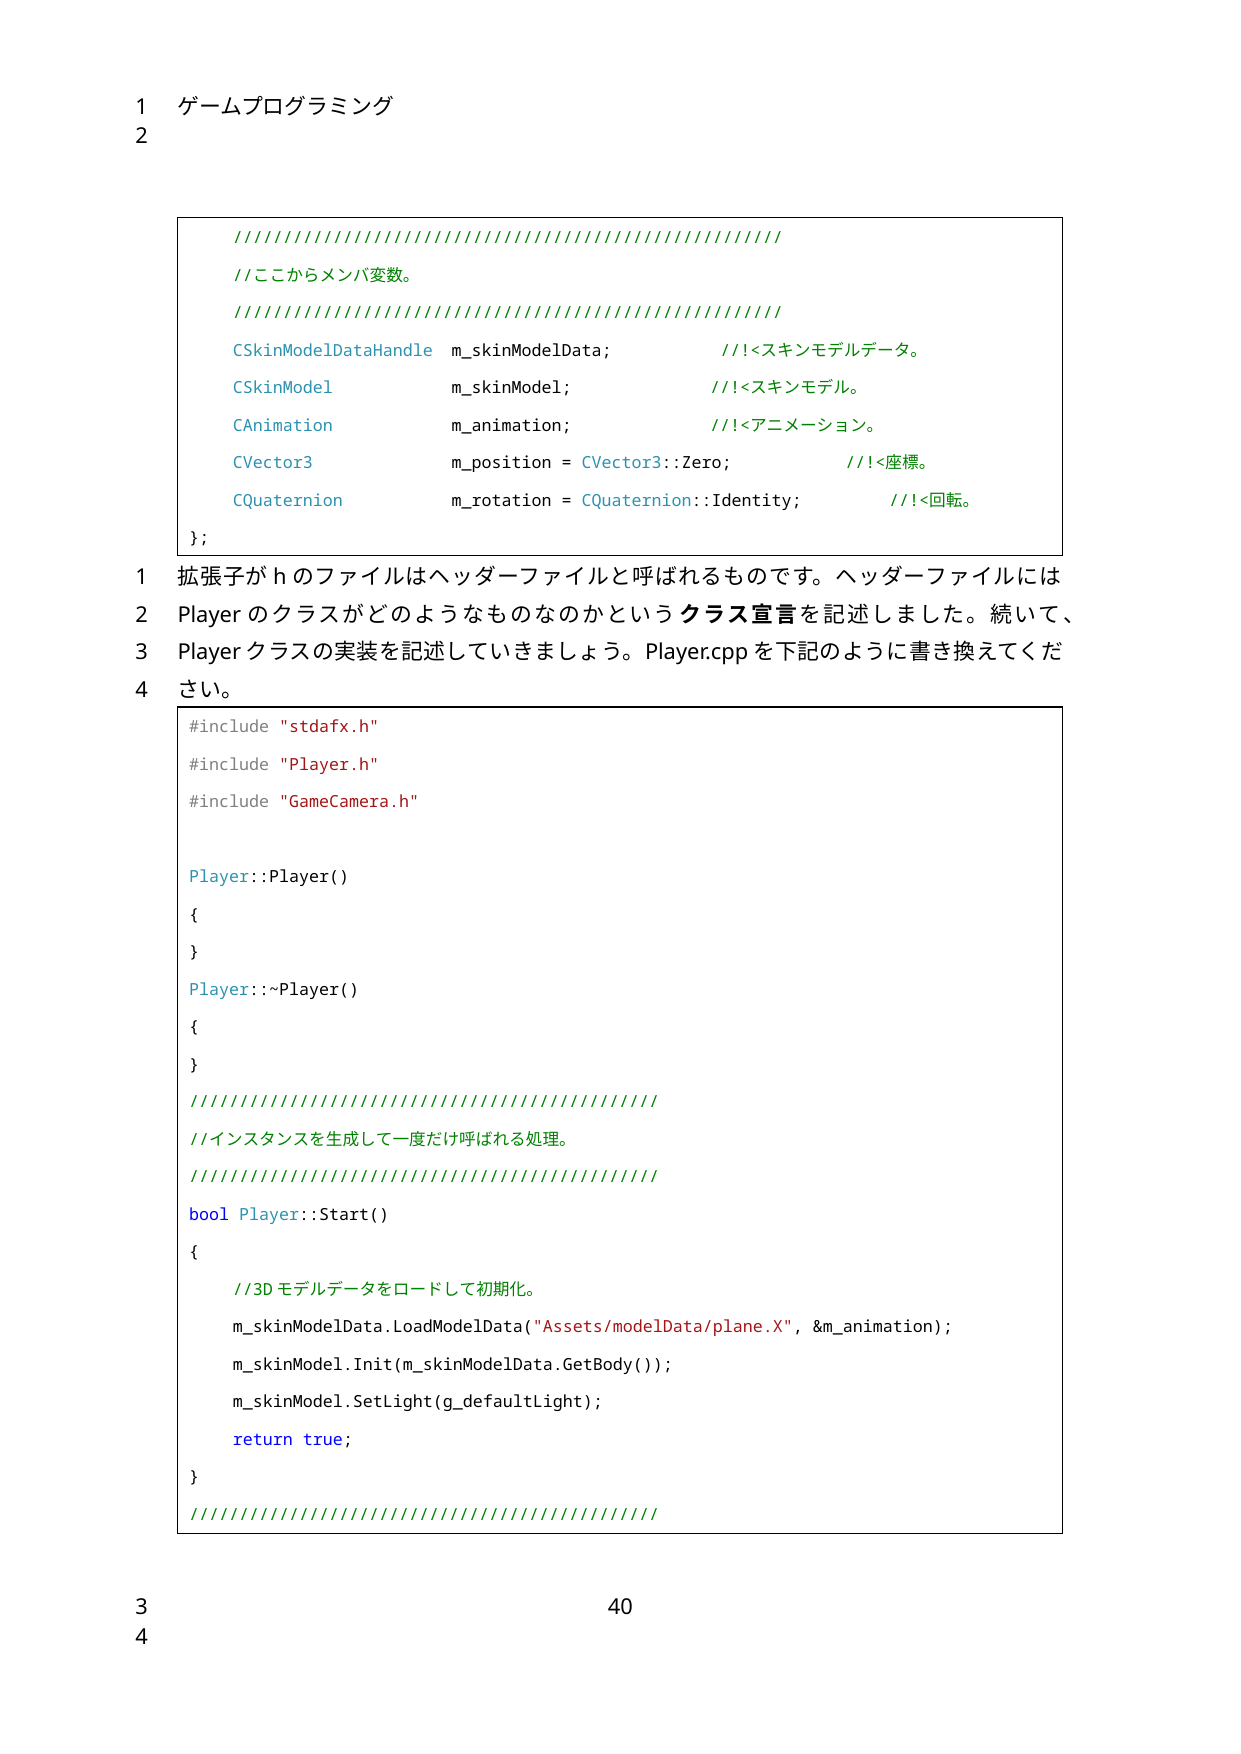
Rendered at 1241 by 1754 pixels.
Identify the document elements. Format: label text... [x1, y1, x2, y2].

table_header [178, 218, 1062, 555]
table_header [178, 708, 1062, 1532]
text 拡張子がhのファイルはヘッダーファイルと呼ばれるものです。ヘッダーファイルにはPlayerのクラスがどのようなものなのかというクラス宣言を記述しました。続いて、Playerクラスの実装を記述していきましょう。Player.cppを下記のように書き換えてください。 [177, 556, 1063, 706]
